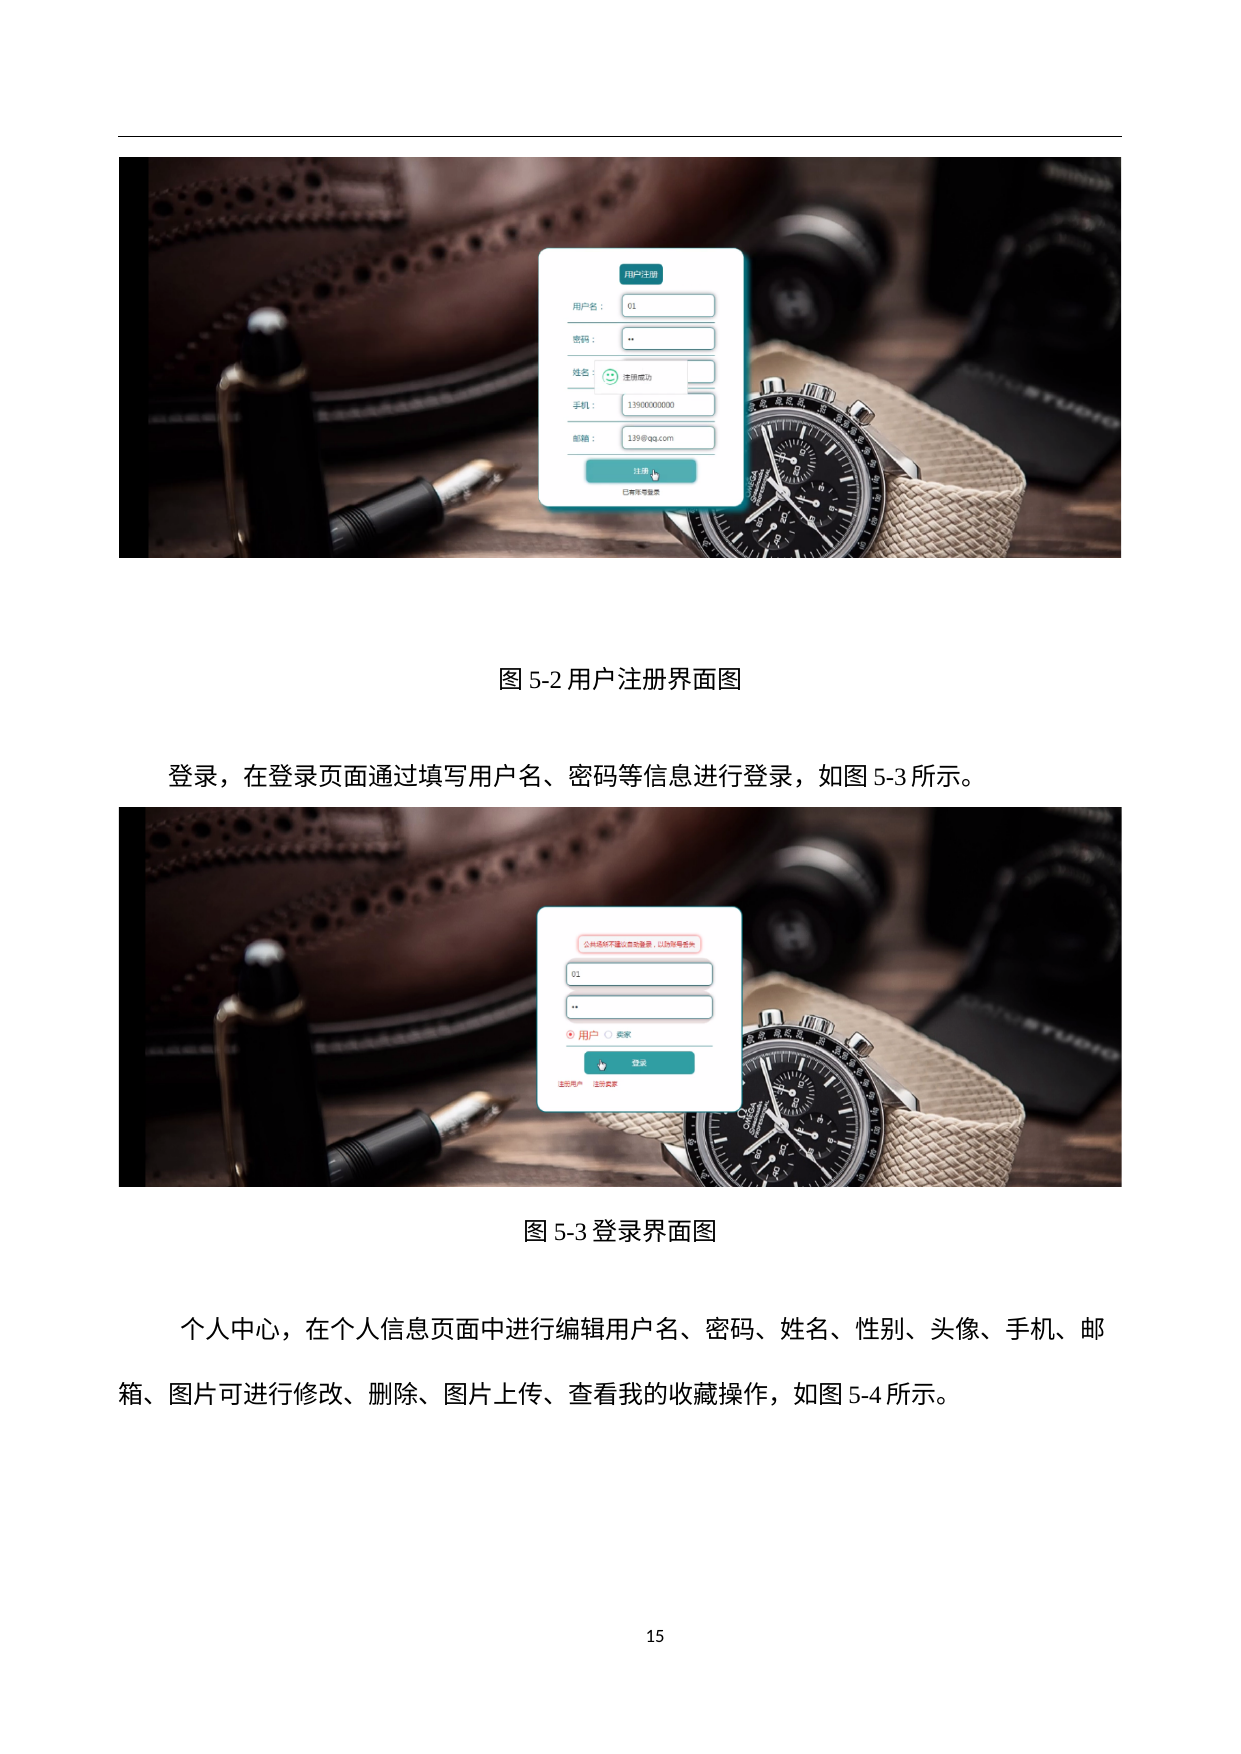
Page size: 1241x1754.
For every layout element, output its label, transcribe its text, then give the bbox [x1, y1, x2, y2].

text 个人中心，在个人信息页面中进行编辑用户名、密码、姓名、性别、头像、手机、邮箱、图片可进行修改、删除、图片上传、查看我的收藏操作，如图5-4所示。 [118, 1295, 1122, 1425]
picture [119, 157, 1122, 558]
text 图5-2用户注册界面图 [118, 645, 1122, 710]
text 登录，在登录页面通过填写用户名、密码等信息进行登录，如图5-3所示。 [118, 742, 1122, 807]
text 图5-3登录界面图 [118, 1197, 1122, 1262]
picture [118, 807, 1122, 1187]
